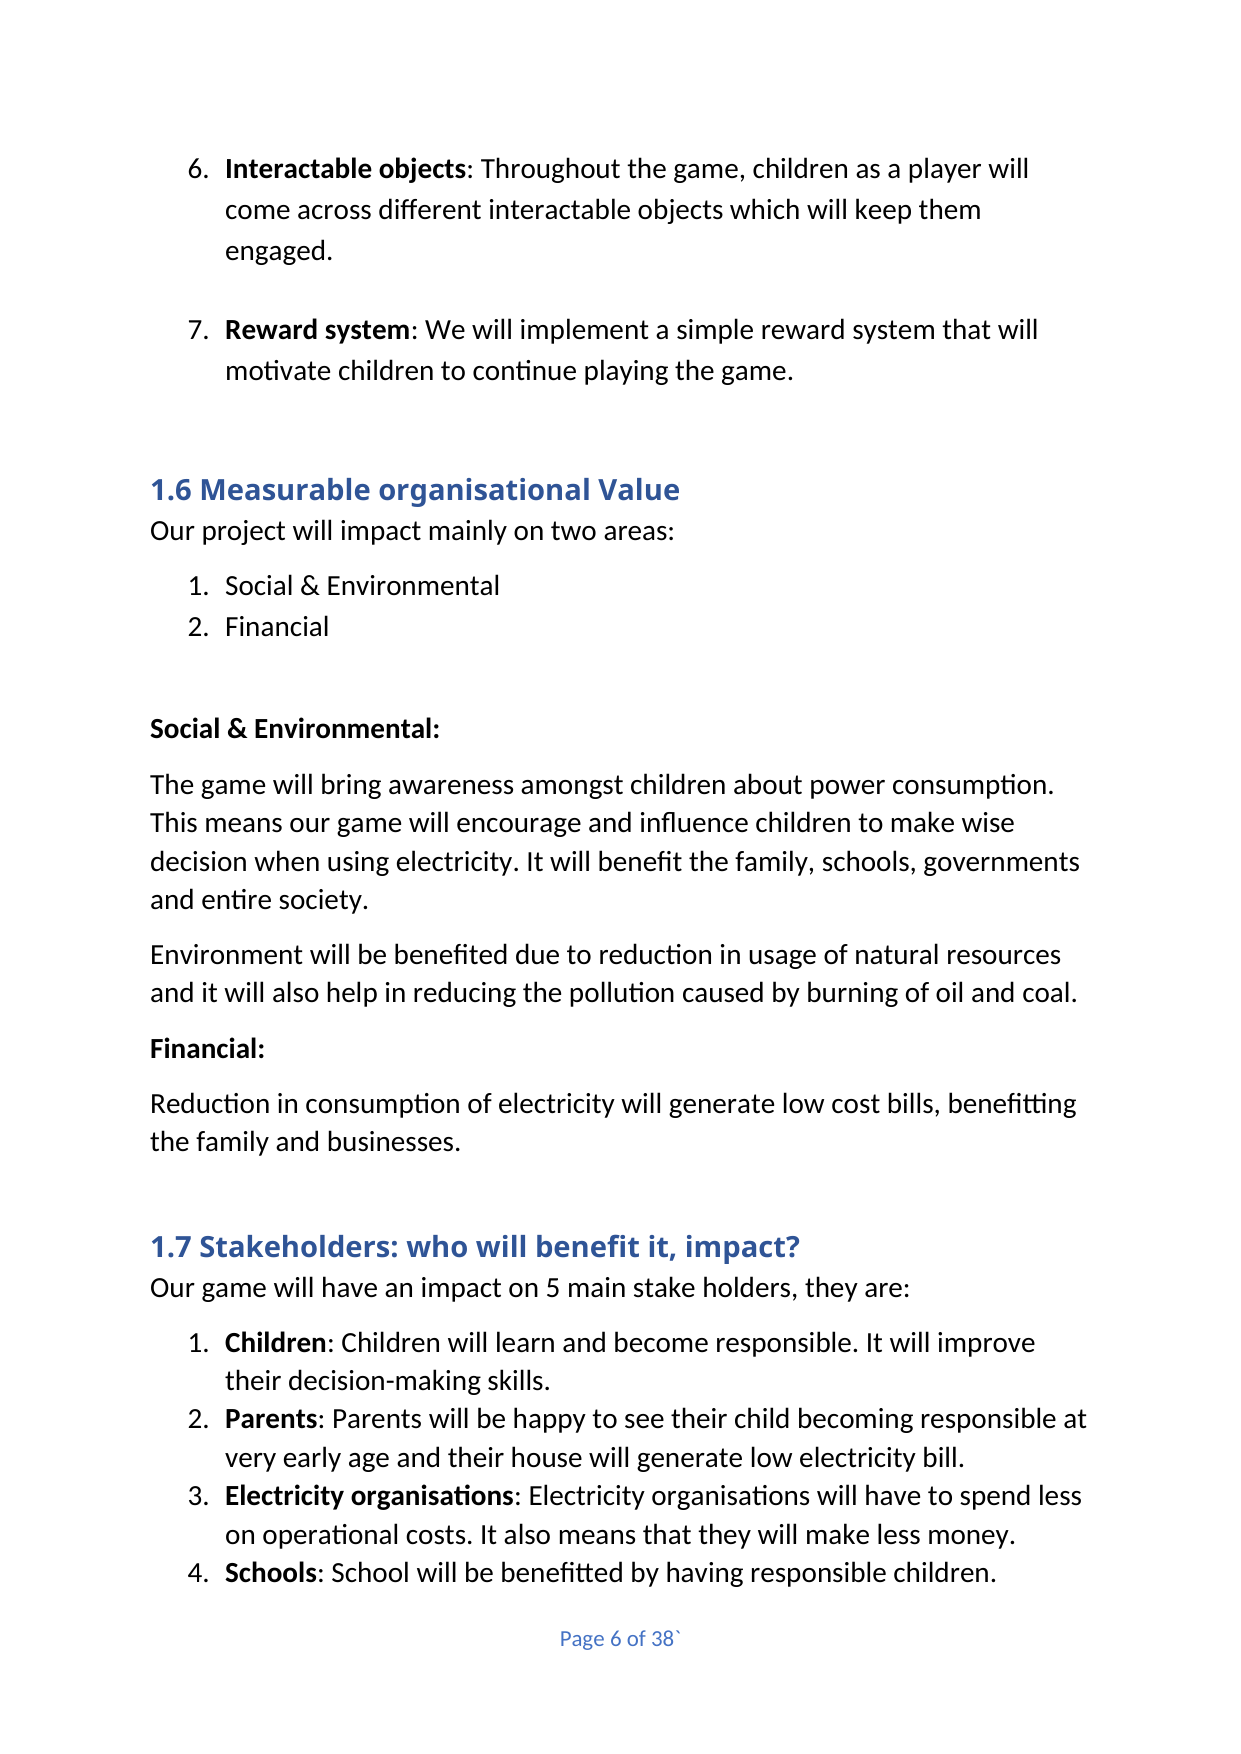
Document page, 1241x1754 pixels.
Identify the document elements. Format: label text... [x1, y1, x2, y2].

text Environment will be benefited due to reduction in usage of natural resources and it will also help in reducing the pollution caused by burning of oil and coal. [150, 936, 1090, 1010]
list Interactable objects: Throughout the game, children as a player will come across different interactable objects which will keep them engaged. [187, 150, 1090, 267]
text The game will bring awareness amongst children about power consumption. This means our game will encourage and influence children to make wise decision when using electricity. It will benefit the family, schools, governments and entire society. [150, 766, 1090, 917]
list Social & Environmental [187, 567, 1090, 603]
subtitle 1.7 Stakeholders: who will benefit it, impact? [150, 1226, 1090, 1266]
list Children: Children will learn and become responsible. It will improve their decision-making skills. [187, 1324, 1090, 1398]
text Financial: [150, 1030, 1090, 1065]
list Schools: School will be benefitted by having responsible children. [187, 1554, 1090, 1590]
list Financial [187, 608, 1090, 643]
text Social & Environmental: [150, 711, 1090, 746]
text Our project will impact mainly on two areas: [150, 512, 1090, 547]
list Electricity organisations: Electricity organisations will have to spend less on operational costs. It also means that they will make less money. [187, 1477, 1090, 1552]
list Parents: Parents will be happy to see their child becoming responsible at very early age and their house will generate low electricity bill. [187, 1401, 1090, 1475]
list Reward system: We will implement a simple reward system that will motivate children to continue playing the game. [187, 311, 1090, 388]
text Our game will have an impact on 5 main stake holders, they are: [150, 1269, 1090, 1304]
subtitle 1.6 Measurable organisational Value [150, 469, 1090, 509]
text Reduction in consumption of electricity will generate low cost bills, benefitting the family and businesses. [150, 1085, 1090, 1159]
